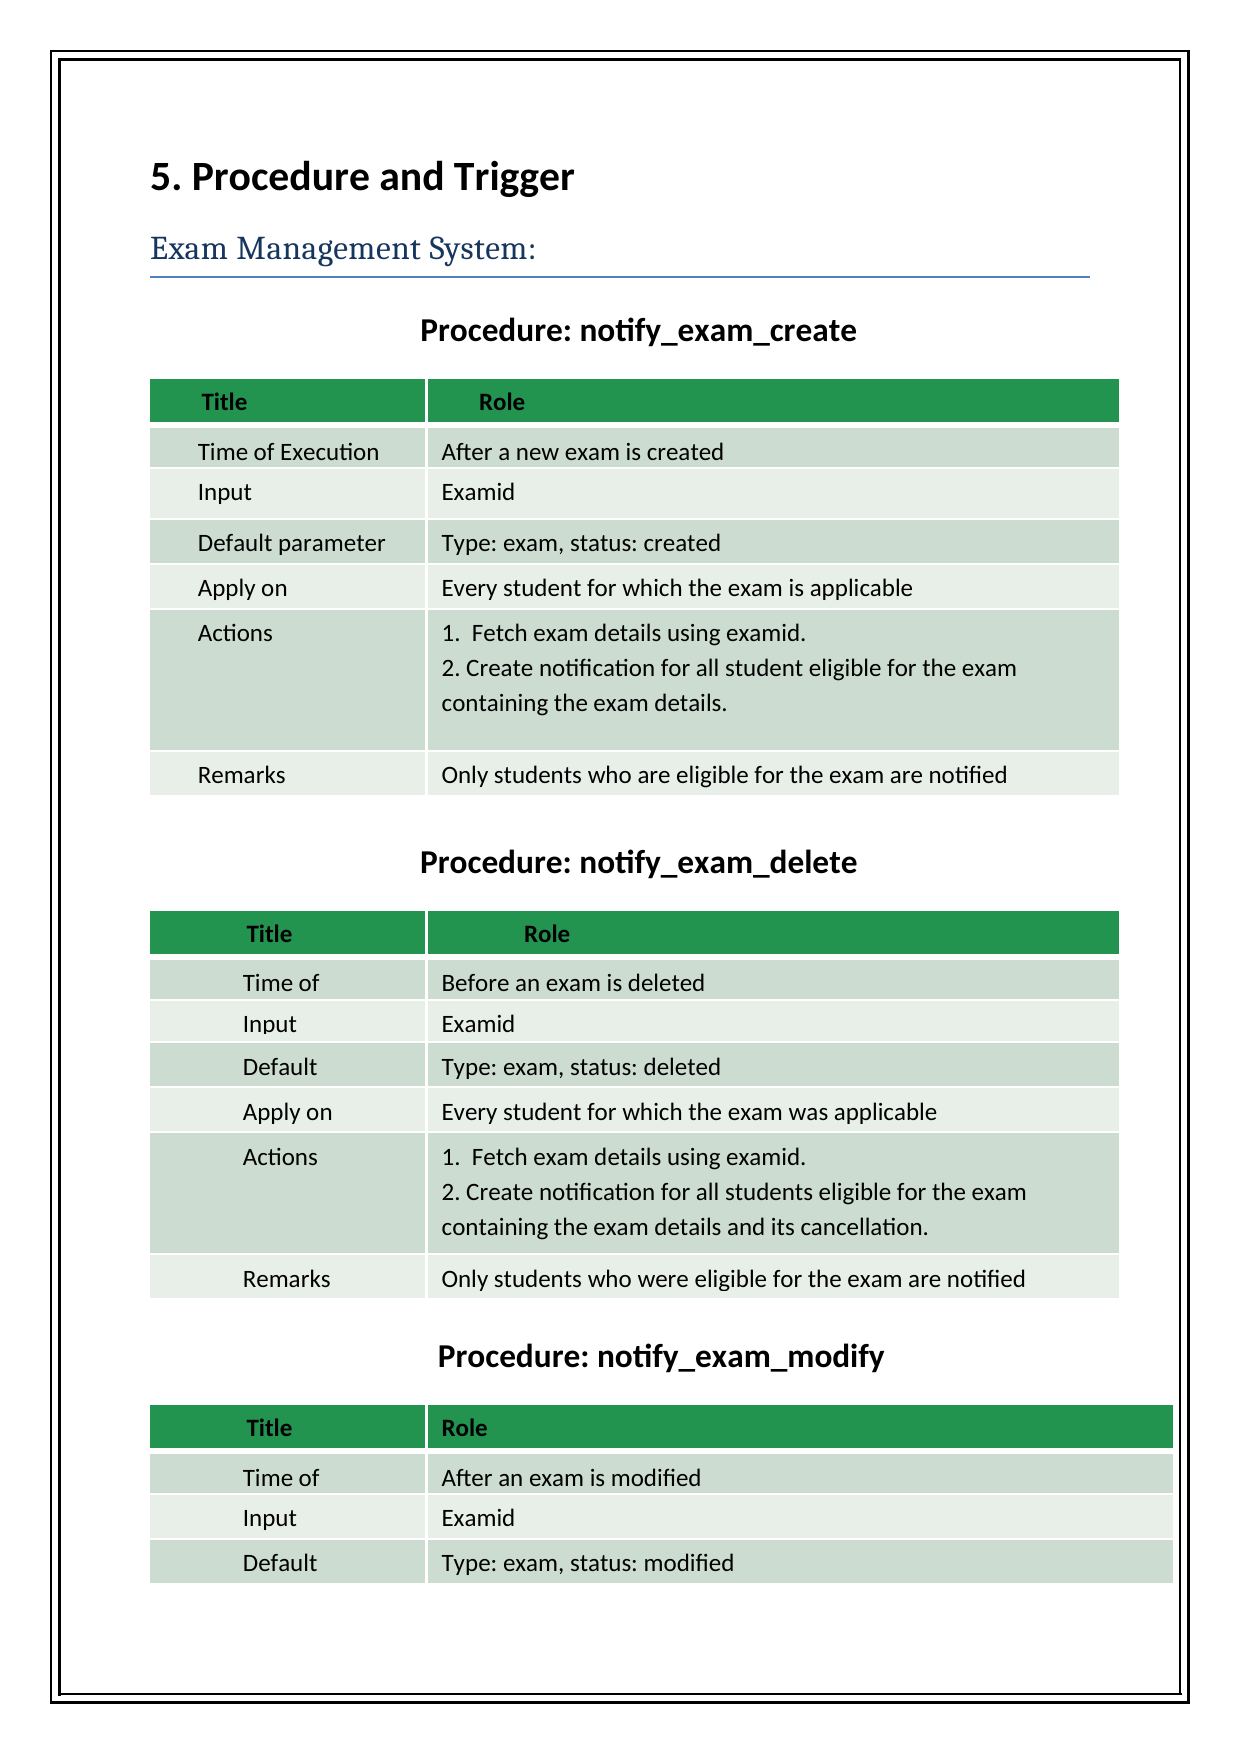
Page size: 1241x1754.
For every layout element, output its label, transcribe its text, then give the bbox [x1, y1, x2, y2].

table_cell After an exam is modified [428, 1454, 1173, 1493]
table_cell Type: exam, status: modified [428, 1540, 1173, 1583]
table_cell 1. Fetch exam details using examid. 2. Create notification for all students eligible for the exam containing the exam details and its cancellation. [428, 1133, 1119, 1253]
table_cell Only students who were eligible for the exam are notified [428, 1255, 1119, 1298]
table_cell Type: exam, status: created [428, 520, 1119, 563]
table_cell Actions [150, 1133, 425, 1253]
table_cell Default parameter [150, 1043, 425, 1086]
title Exam Management System: [150, 229, 1090, 276]
table_cell Only students who are eligible for the exam are notified [428, 752, 1119, 795]
table_header Role [428, 911, 1119, 954]
table_cell Type: exam, status: deleted [428, 1043, 1119, 1086]
table_cell Every student for which the exam is applicable [428, 565, 1119, 608]
table_header Role [428, 379, 1119, 422]
table_cell Remarks [150, 752, 425, 795]
text 5. Procedure and Trigger [150, 150, 1090, 201]
table_cell Actions [150, 610, 425, 750]
table_cell Examid [428, 469, 1119, 518]
text Procedure: notify_exam_create [150, 309, 1090, 350]
table_header Role [428, 1405, 1173, 1448]
table_header Title [150, 1405, 425, 1448]
table_cell Apply on [150, 1088, 425, 1131]
table_cell Input [150, 1495, 425, 1538]
text Procedure: notify_exam_delete [150, 841, 1090, 882]
table_header Title [150, 379, 425, 422]
table_cell Every student for which the exam was applicable [428, 1088, 1119, 1131]
table_cell Default parameter [150, 520, 425, 563]
table_header Title [150, 911, 425, 954]
table_cell Time of Execution [150, 1454, 425, 1493]
table_cell Apply on [150, 565, 425, 608]
table_cell Time of Execution [150, 960, 425, 999]
table_cell Remarks [150, 1255, 425, 1298]
table_cell Examid [428, 1495, 1173, 1538]
list Procedure: notify_exam_modify [232, 1335, 1090, 1376]
table_cell 1. Fetch exam details using examid. 2. Create notification for all student eligible for the exam containing the exam details. [428, 610, 1119, 750]
table_cell Default parameter [150, 1540, 425, 1583]
table_cell Input [150, 469, 425, 518]
table_cell Before an exam is deleted [428, 960, 1119, 999]
table_cell Time of Execution [150, 428, 425, 467]
table_cell After a new exam is created [428, 428, 1119, 467]
table_cell Examid [428, 1001, 1119, 1041]
table_cell Input [150, 1001, 425, 1041]
